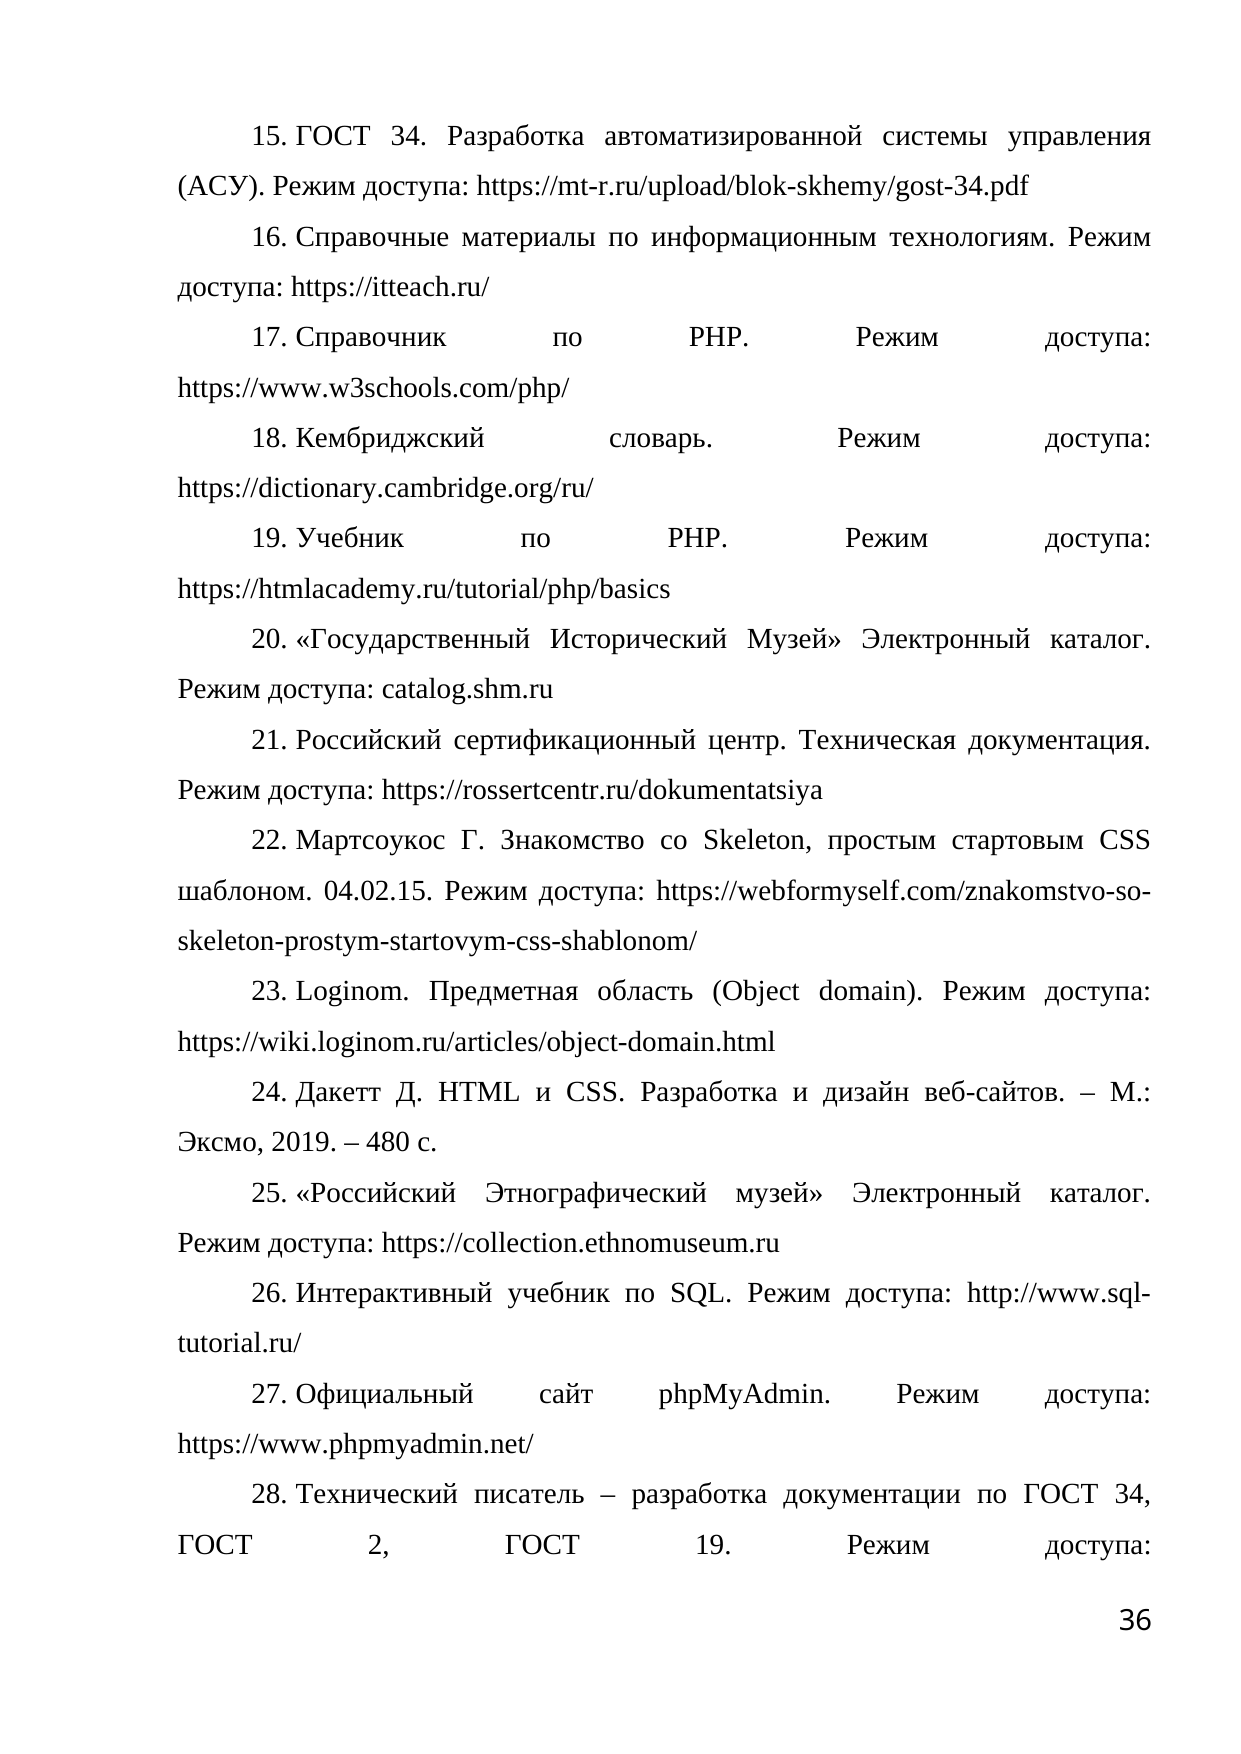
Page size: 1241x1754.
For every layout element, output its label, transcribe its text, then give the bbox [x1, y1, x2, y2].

list «Государственный Исторический Музей» Электронный каталог. Режим доступа: catalog.shm.ru [177, 621, 1152, 705]
list «Российский Этнографический музей» Электронный каталог. Режим доступа: https://collection.ethnomuseum.ru [177, 1175, 1152, 1258]
list Официальный сайт phpMyAdmin. Режим доступа: https://www.phpmyadmin.net/ [177, 1376, 1152, 1460]
list ГОСТ 34. Разработка автоматизированной системы управления (АСУ). Режим доступа: https://mt-r.ru/upload/blok-skhemy/gost-34.pdf [177, 118, 1152, 202]
list Дакетт Д. HTML и CSS. Разработка и дизайн веб-сайтов. – М.: Эксмо, 2019. – 480 c. [177, 1074, 1152, 1158]
list Мартсоукос Г. Знакомство со Skeleton, простым стартовым CSS шаблоном. 04.02.15. Режим доступа: https://webformyself.com/znakomstvo-so-skeleton-prostym-startovym-css-shablonom/ [177, 822, 1152, 957]
list Справочные материалы по информационным технологиям. Режим доступа: https://itteach.ru/ [177, 219, 1152, 303]
list Интерактивный учебник по SQL. Режим доступа: http://www.sql-tutorial.ru/ [177, 1275, 1152, 1359]
list Справочник по PHP. Режим доступа: https://www.w3schools.com/php/ [177, 319, 1152, 403]
list Loginom. Предметная область (Object domain). Режим доступа: https://wiki.loginom.ru/articles/object-domain.html [177, 973, 1152, 1057]
list Кембриджский словарь. Режим доступа: https://dictionary.cambridge.org/ru/ [177, 420, 1152, 504]
list Российский сертификационный центр. Техническая документация. Режим доступа: https://rossertcentr.ru/dokumentatsiya [177, 722, 1152, 806]
list Учебник по PHP. Режим доступа: https://htmlacademy.ru/tutorial/php/basics [177, 521, 1152, 604]
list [177, 1477, 1152, 1560]
